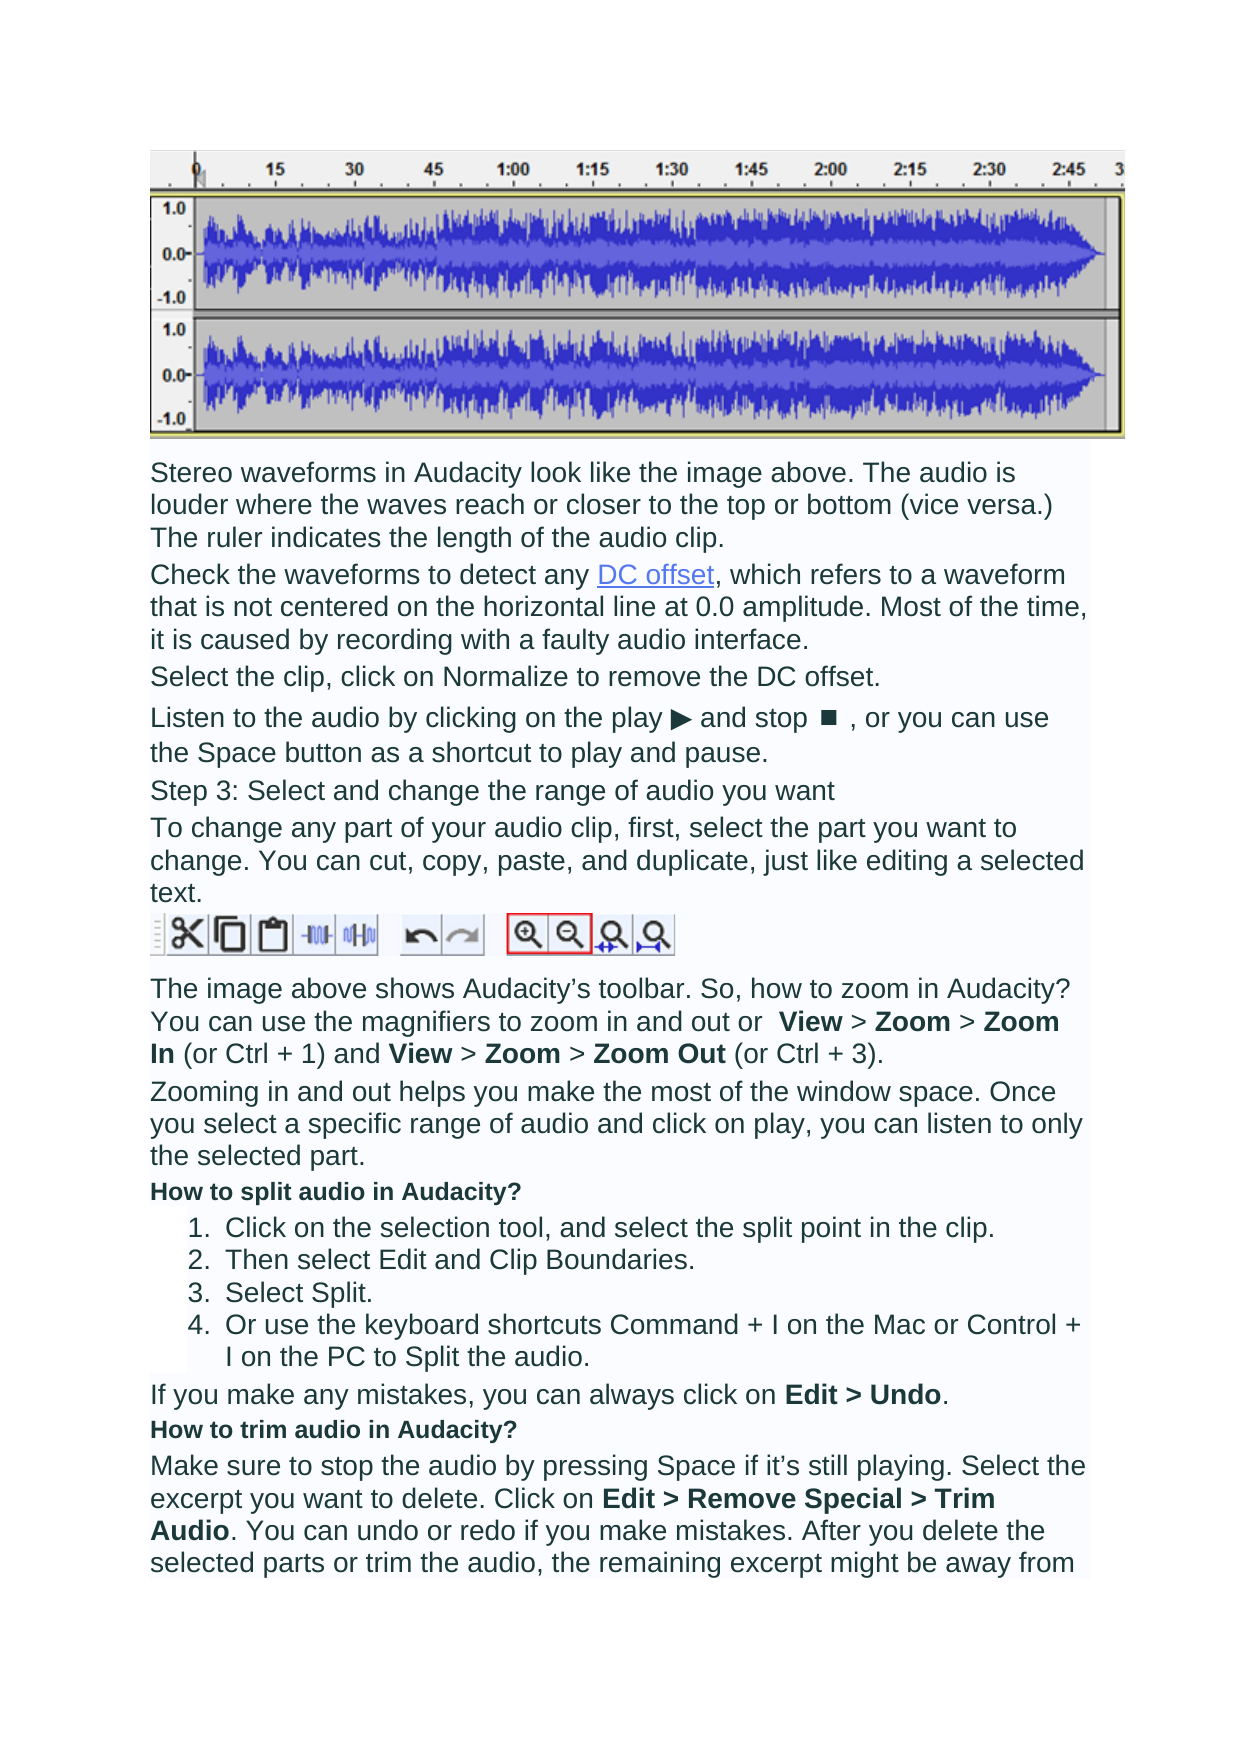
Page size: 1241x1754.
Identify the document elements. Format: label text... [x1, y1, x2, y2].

text Listen to the audio by clicking on the play ▶️ and stop ⏹️ , or you can use the Space button as a shortcut to play and pause. [150, 698, 1090, 768]
text Check the waveforms to detect any DC offset, which refers to a waveform that is not centered on the horizontal line at 0.0 amplitude. Most of the time, it is caused by recording with a faulty audio interface. [150, 558, 1090, 655]
text Stereo waveforms in Audacity look like the image above. The audio is louder where the waves reach or closer to the top or bottom (vice versa.) The ruler indicates the length of the audio clip. [150, 456, 1090, 553]
text To change any part of your audio clip, first, select the part you want to change. You can cut, copy, paste, and duplicate, just like editing a selected text. [150, 811, 1090, 908]
text The image above shows Audacity’s toolbar. So, how to zoom in Audacity? You can use the magnifiers to zoom in and out or View > Zoom > Zoom In (or Ctrl + 1) and View > Zoom > Zoom Out (or Ctrl + 3). [150, 972, 1090, 1069]
text How to trim audio in Audacity? [150, 1415, 1090, 1444]
text Select the clip, click on Normalize to remove the DC offset. [150, 660, 1090, 693]
picture [150, 913, 675, 956]
picture [150, 150, 1125, 439]
list Then select Edit and Clip Boundaries. [187, 1243, 1090, 1276]
list Or use the keyboard shortcuts Command + I on the Mac or Control + I on the PC to Split the audio. [187, 1308, 1090, 1373]
text Zooming in and out helps you make the most of the window space. Once you select a specific range of audio and click on play, you can listen to only the selected part. [150, 1074, 1090, 1172]
list Click on the selection tool, and select the split point in the clip. [187, 1211, 1090, 1243]
text Step 3: Select and change the range of audio you want [150, 774, 1090, 806]
list Select Split. [187, 1276, 1090, 1308]
text How to split audio in Audacity? [150, 1177, 1090, 1206]
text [150, 1449, 1090, 1579]
text If you make any mistakes, you can always click on Edit > Undo. [150, 1378, 1090, 1410]
